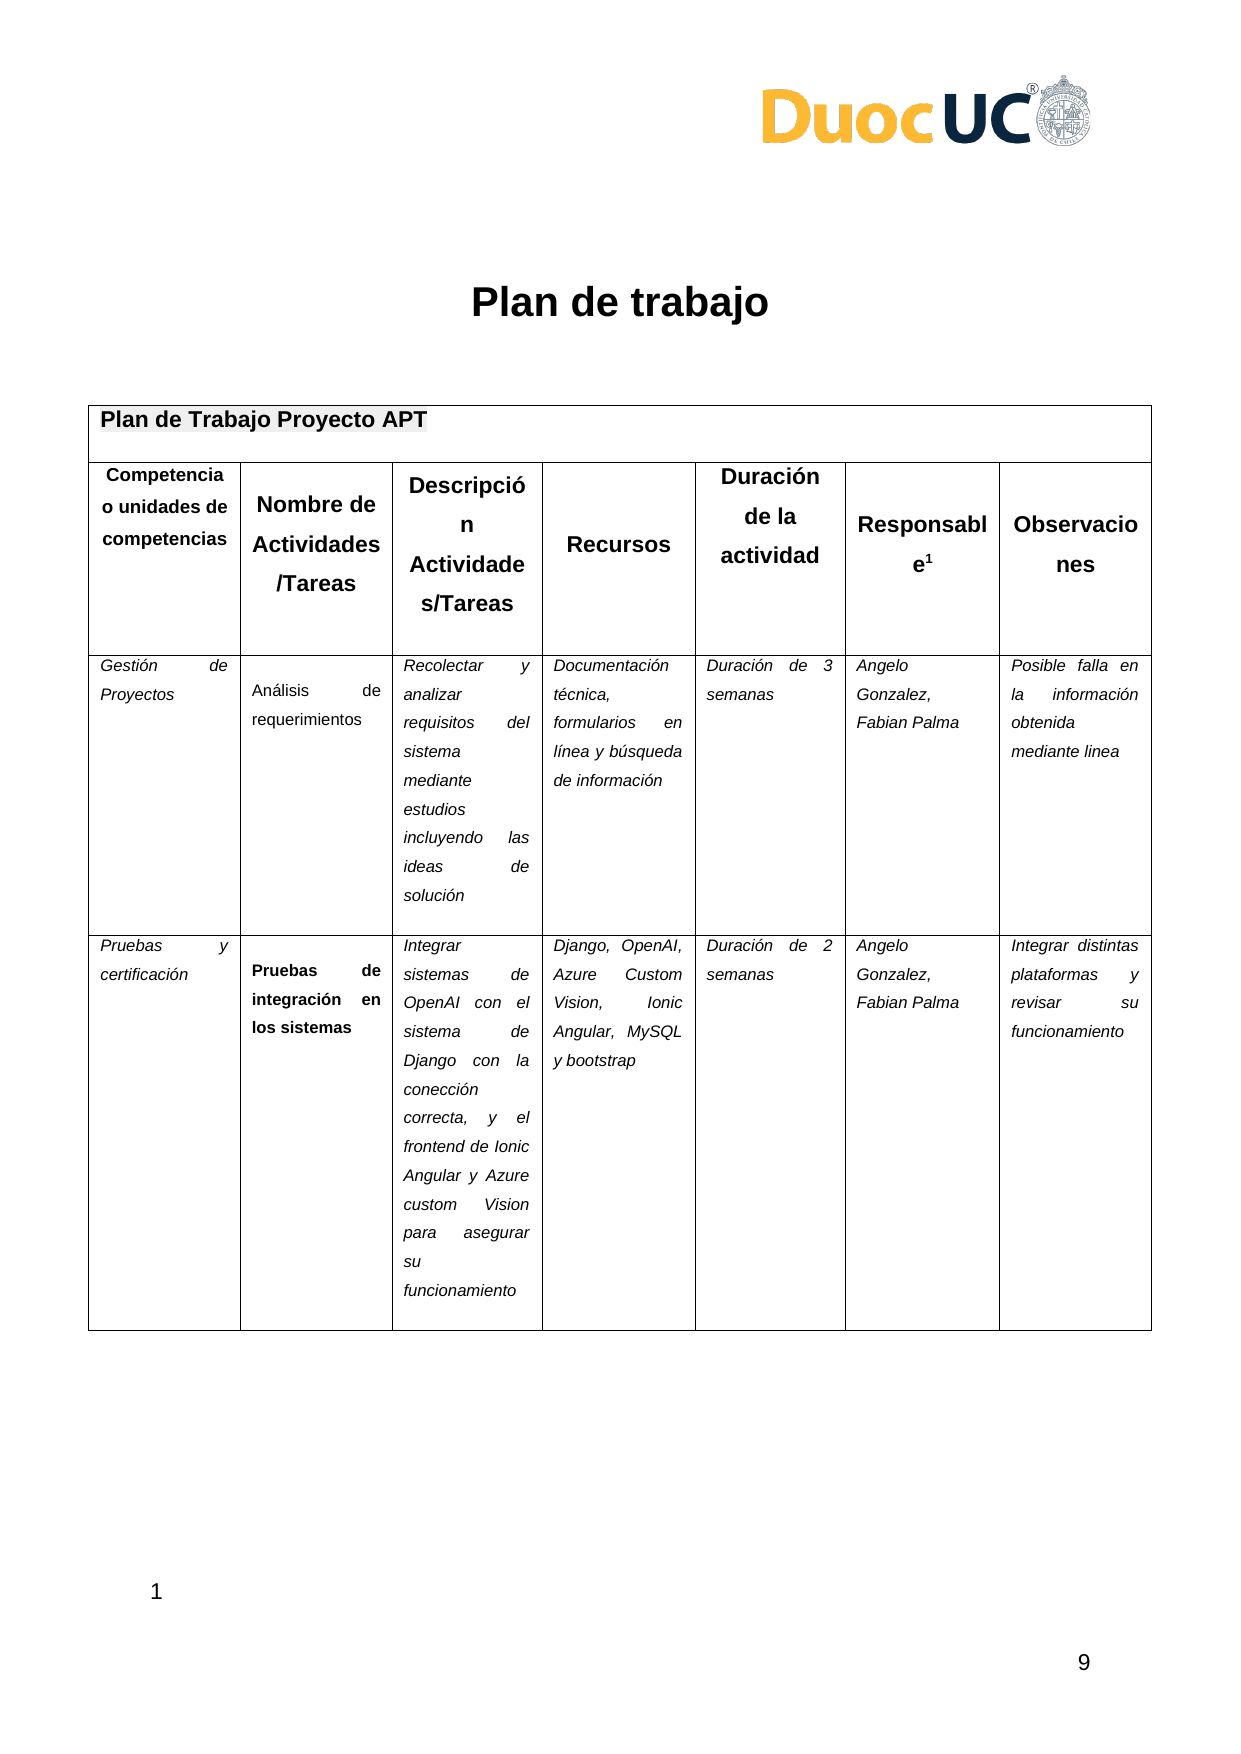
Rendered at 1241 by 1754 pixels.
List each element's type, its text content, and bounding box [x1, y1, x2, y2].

table_header Plan de Trabajo Proyecto APT [89, 406, 1151, 462]
table_cell Competencia o unidades de competencias [89, 463, 240, 654]
table_cell Recursos [543, 463, 695, 654]
table_cell Recolectar y analizar requisitos del sistema mediante estudios incluyendo las ideas de solución [393, 656, 542, 934]
table_cell Duración de 2 semanas [696, 936, 845, 1329]
table_cell Observaciones [1000, 463, 1151, 654]
table_cell Gestión de Proyectos [89, 656, 240, 934]
table_cell Angelo Gonzalez, Fabian Palma [846, 936, 999, 1329]
table_cell Pruebas y certificación [89, 936, 240, 1329]
table_cell Angelo Gonzalez, Fabian Palma [846, 656, 999, 934]
table_cell Pruebas de integración en los sistemas [241, 936, 392, 1329]
table_cell Responsable [846, 463, 999, 654]
table_cell Django, OpenAI, Azure Custom Vision, Ionic Angular, MySQL y bootstrap [543, 936, 695, 1329]
table_cell Nombre de Actividades/Tareas [241, 463, 392, 654]
table_cell Documentación técnica, formularios en línea y búsqueda de información [543, 656, 695, 934]
subtitle Plan de trabajo [150, 278, 1090, 326]
table_cell Duración de 3 semanas [696, 656, 845, 934]
table_cell Integrar sistemas de OpenAI con el sistema de Django con la conección correcta, y el frontend de Ionic Angular y Azure custom Vision para asegurar su funcionamiento [393, 936, 542, 1329]
table_cell Duración de la actividad [696, 463, 845, 654]
table_cell Descripción Actividades/Tareas [393, 463, 542, 654]
table_cell Análisis de requerimientos [241, 656, 392, 934]
table_cell Posible falla en la información obtenida mediante linea [1000, 656, 1151, 934]
picture [762, 75, 1091, 146]
table_cell Integrar distintas plataformas y revisar su funcionamiento [1000, 936, 1151, 1329]
